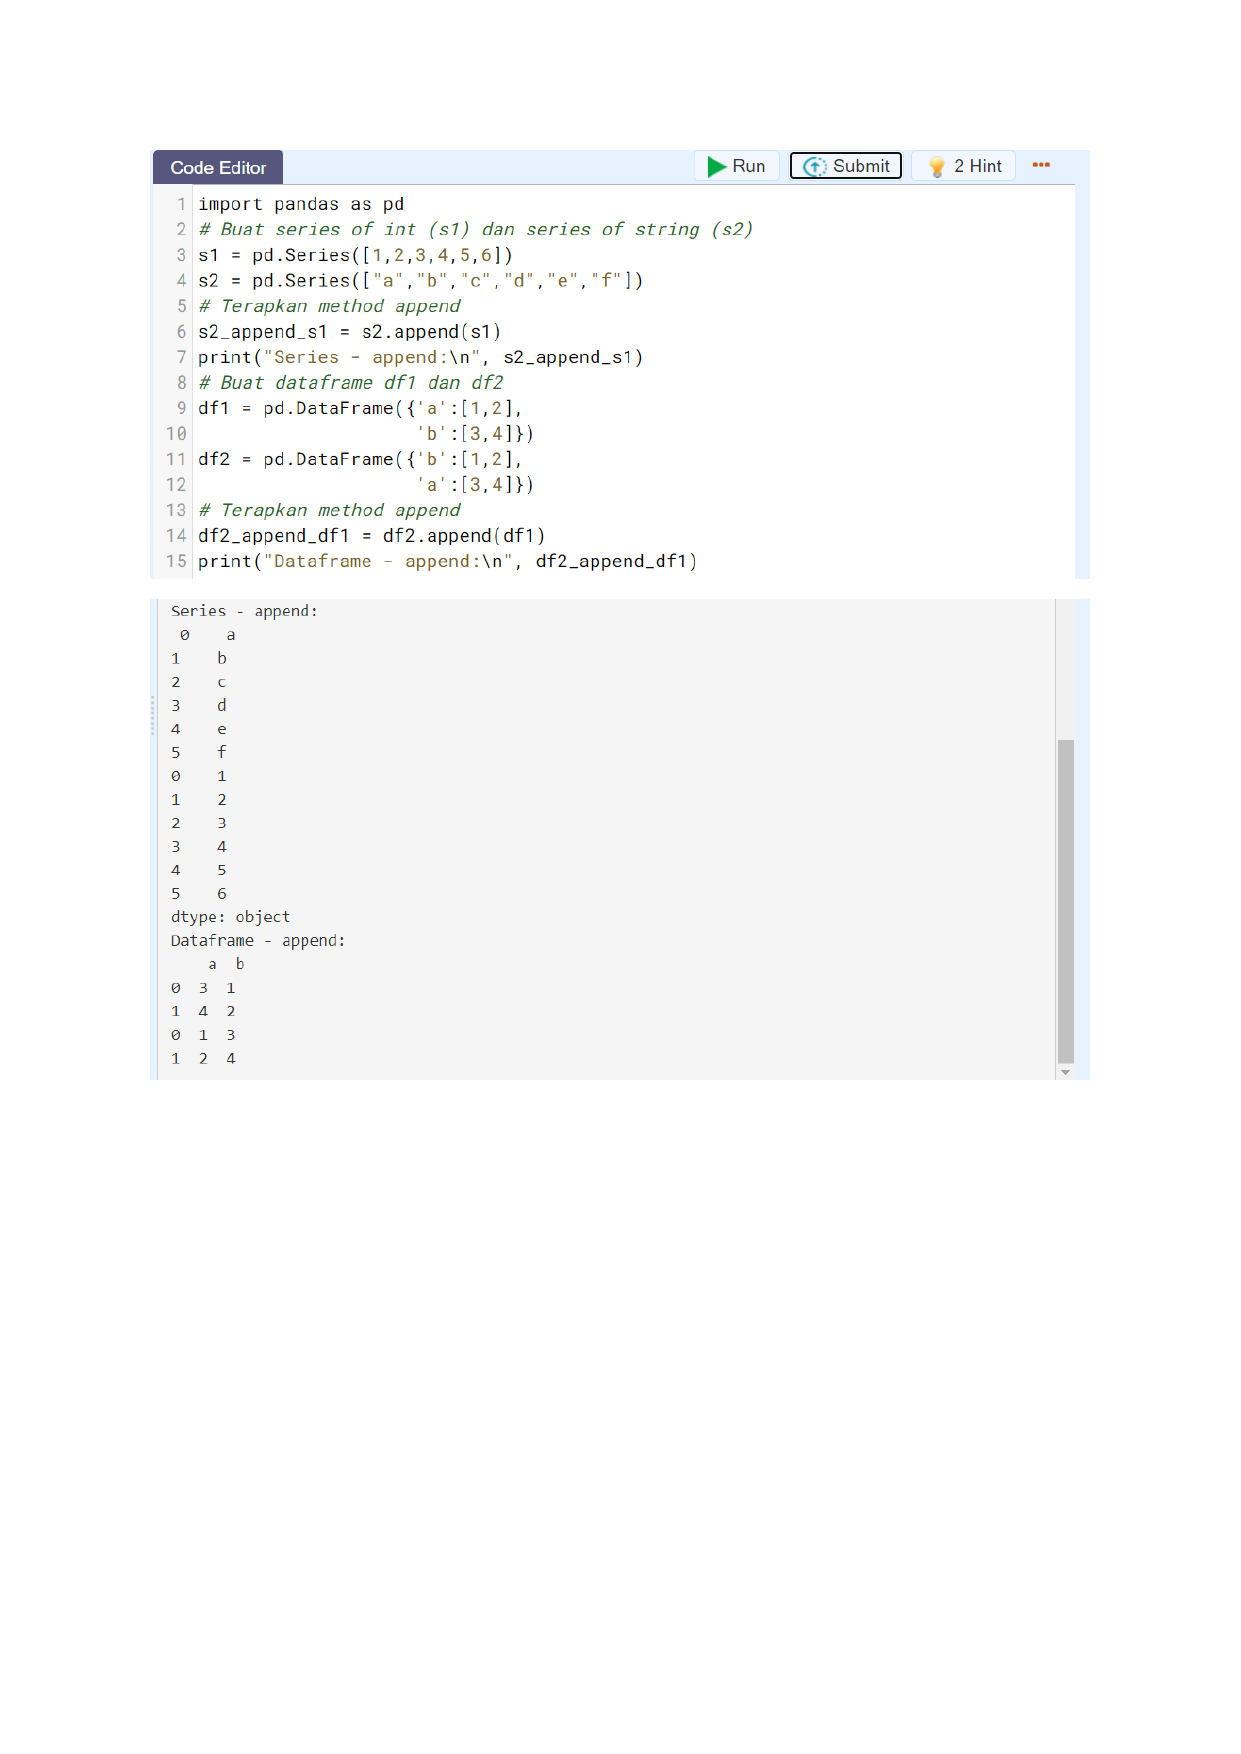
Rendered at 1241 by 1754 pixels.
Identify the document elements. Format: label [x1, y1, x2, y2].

picture [150, 599, 1091, 1080]
picture [150, 150, 1091, 579]
